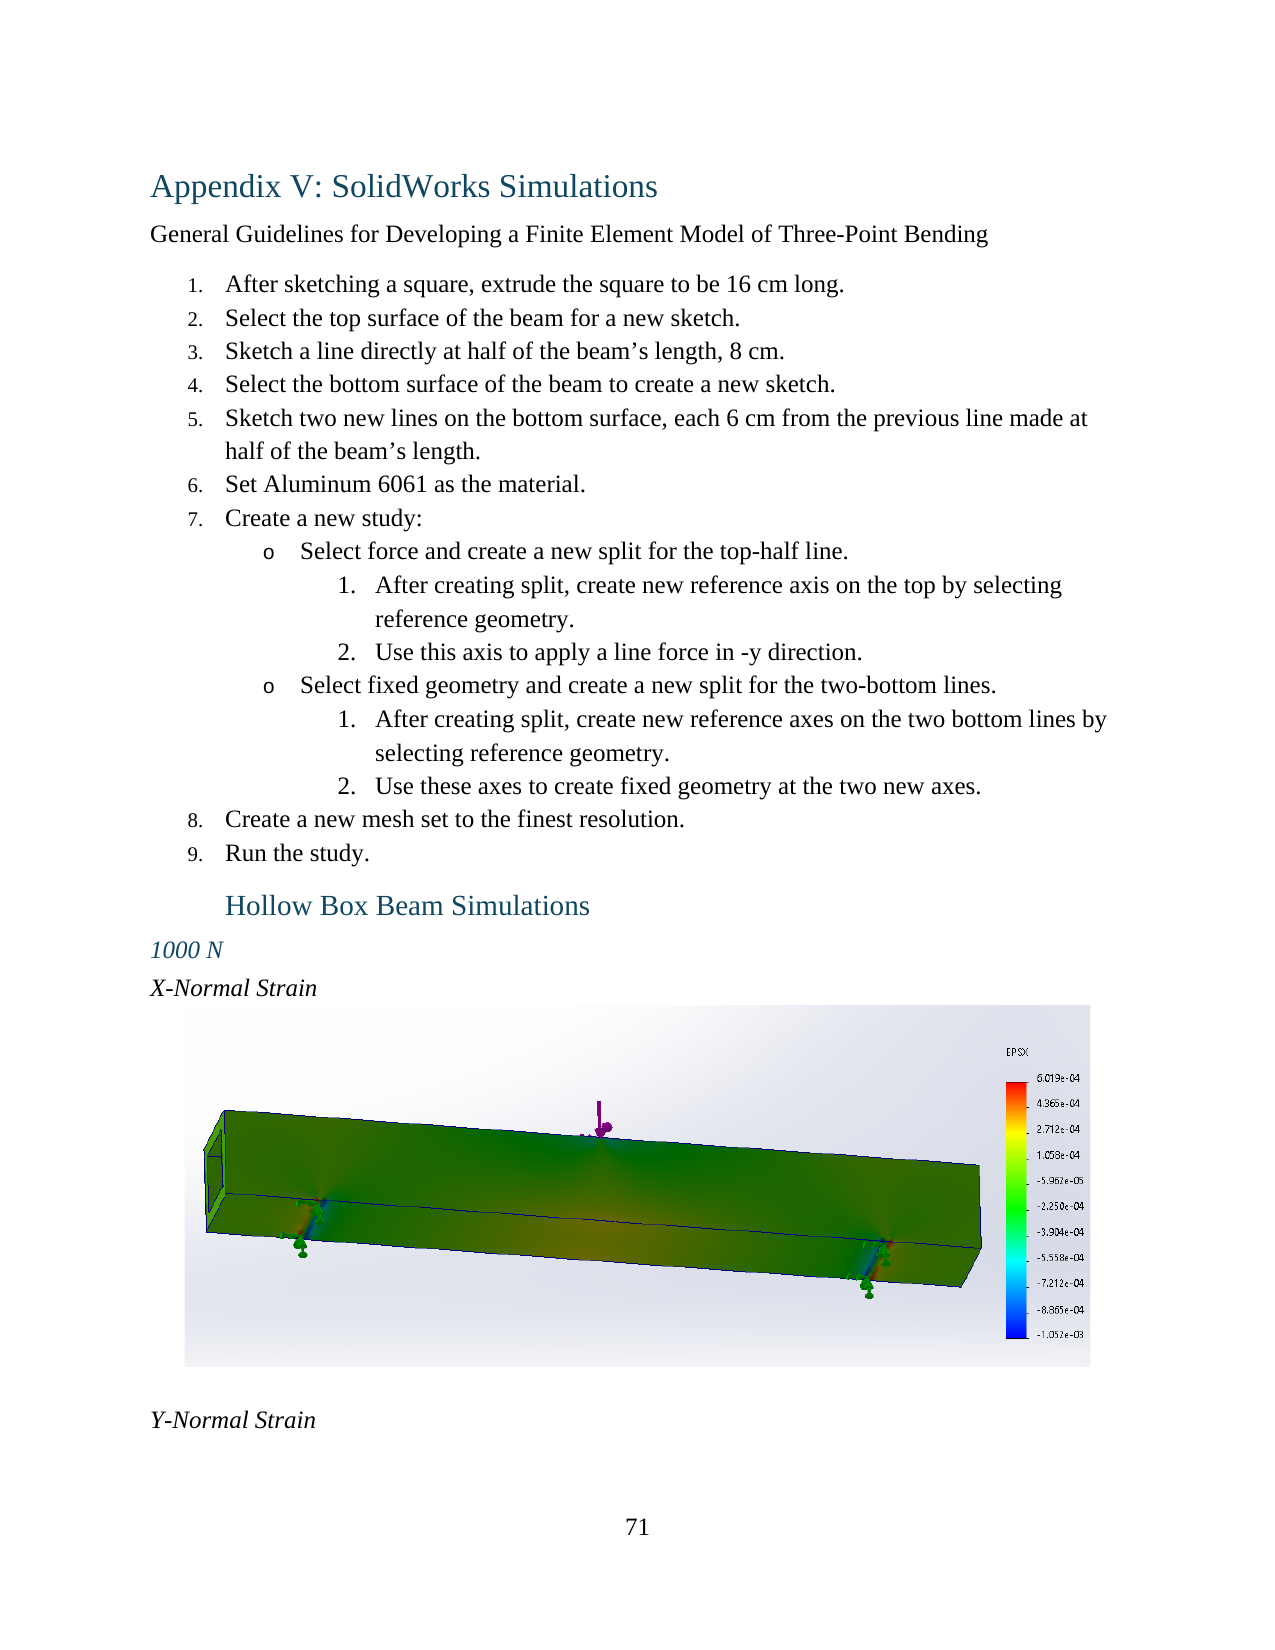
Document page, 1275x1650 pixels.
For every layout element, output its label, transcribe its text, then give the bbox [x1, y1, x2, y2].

picture [184, 1005, 1091, 1367]
subtitle Hollow Box Beam Simulations [150, 888, 1125, 921]
text Y-Normal Strain [150, 1405, 1125, 1434]
list Create a new mesh set to the finest resolution. [187, 804, 1125, 833]
list Select fixed geometry and create a new split for the two-bottom lines. [262, 670, 1125, 700]
list Set Aluminum 6061 as the material. [187, 469, 1125, 498]
list Use this axis to apply a line force in -y direction. [337, 637, 1125, 666]
list Sketch two new lines on the bottom surface, each 6 cm from the previous line made at half of the beam’s length. [187, 403, 1125, 465]
text General Guidelines for Developing a Finite Element Model of Three-Point Bending [150, 219, 1125, 248]
list After sketching a square, extrude the square to be 16 cm long. [187, 269, 1125, 298]
list Select force and create a new split for the top-half line. [262, 536, 1125, 566]
subtitle Appendix V: SolidWorks Simulations [150, 167, 1125, 205]
list Run the study. [187, 838, 1125, 867]
list After creating split, create new reference axes on the two bottom lines by selecting reference geometry. [337, 704, 1125, 767]
list After creating split, create new reference axis on the top by selecting reference geometry. [337, 570, 1125, 632]
list Create a new study: [187, 503, 1125, 531]
list Sketch a line directly at half of the beam’s length, 8 cm. [187, 336, 1125, 365]
list Select the top surface of the beam for a new sketch. [187, 303, 1125, 331]
text X-Normal Strain [150, 973, 1125, 1001]
subtitle 1000 N [150, 935, 1125, 964]
list Select the bottom surface of the beam to create a new sketch. [187, 369, 1125, 398]
list Use these axes to create fixed geometry at the two new axes. [337, 771, 1125, 800]
